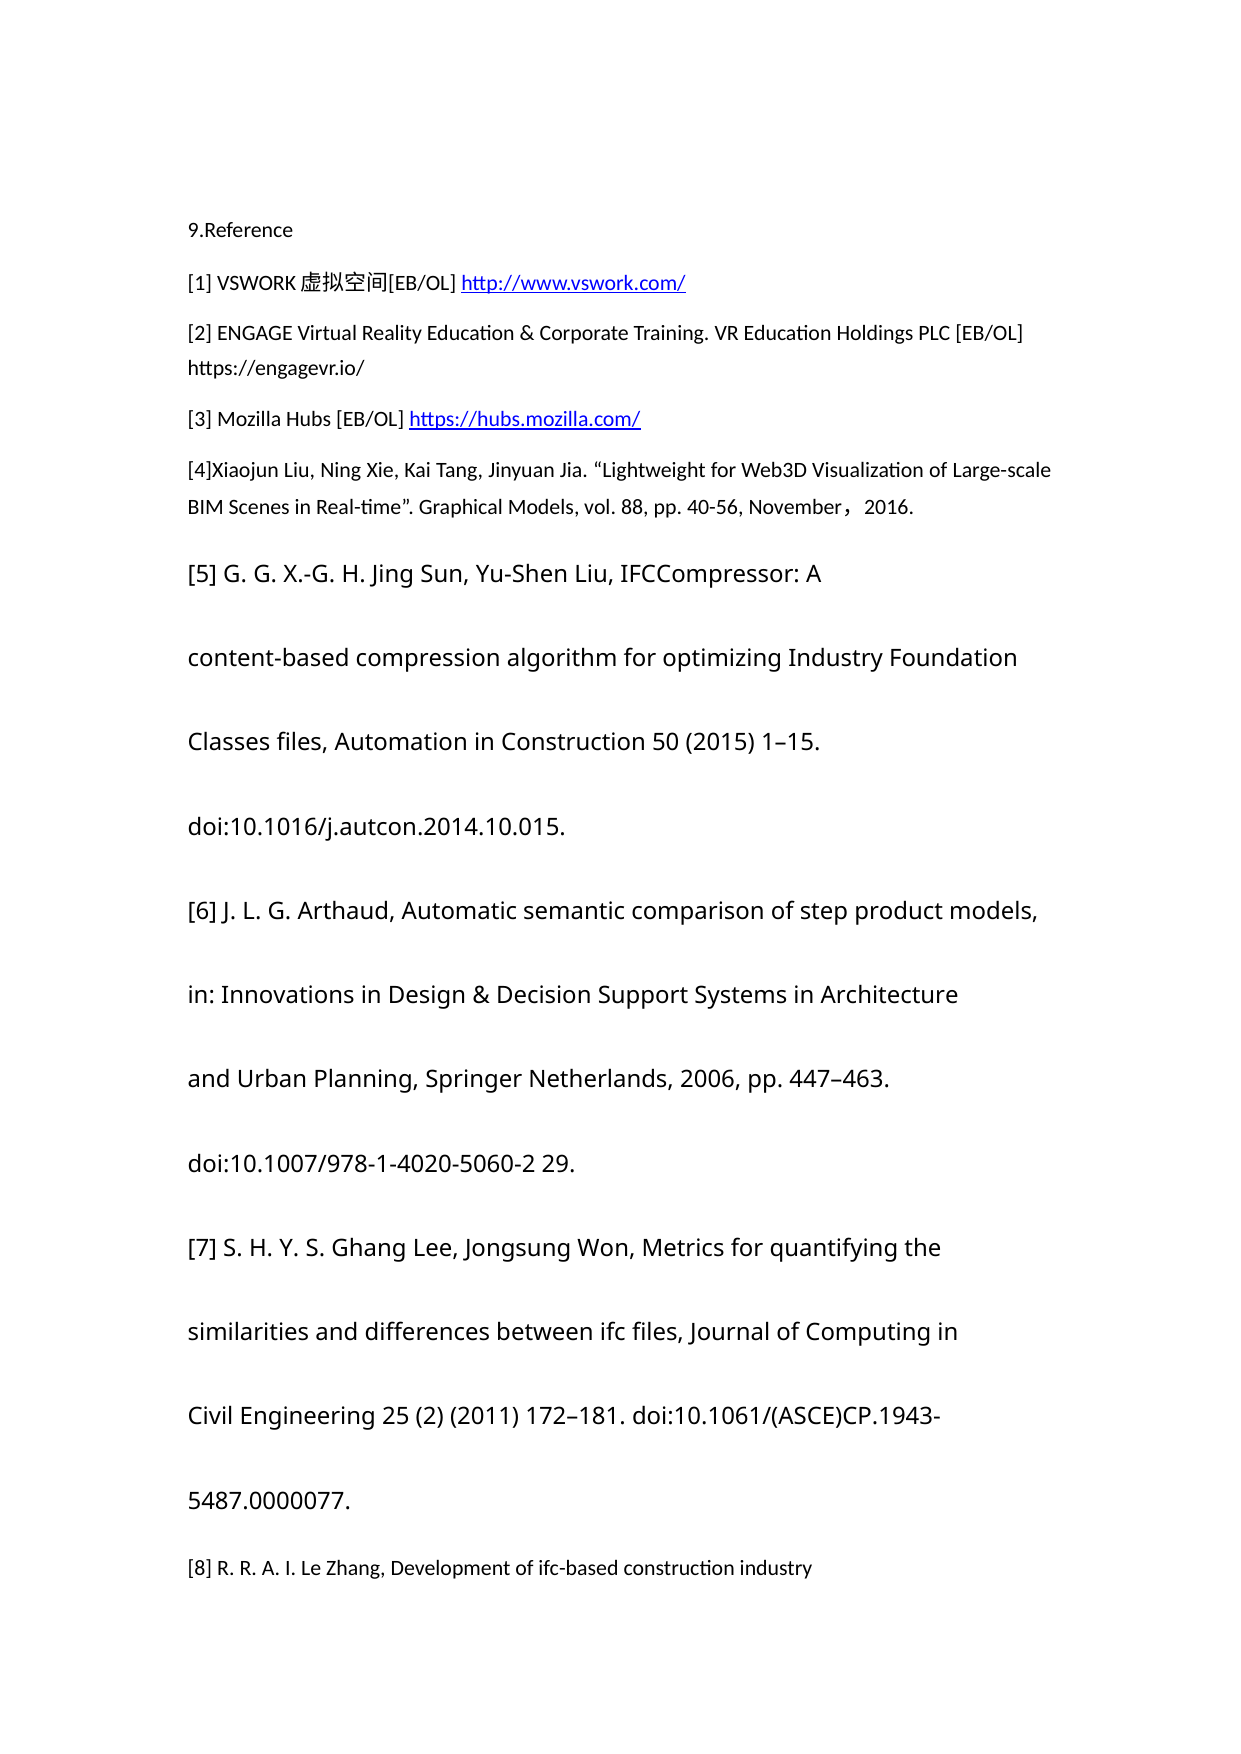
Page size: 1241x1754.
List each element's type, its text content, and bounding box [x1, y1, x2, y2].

text in: Innovations in Design & Decision Support Systems in Architecture [187, 962, 1053, 1027]
text [3] Mozilla Hubs [EB/OL] https://hubs.mozilla.com/ [187, 402, 1053, 435]
text [6] J. L. G. Arthaud, Automatic semantic comparison of step product models, [187, 877, 1053, 942]
text Classes files, Automation in Construction 50 (2015) 1–15. [187, 709, 1053, 774]
text Civil Engineering 25 (2) (2011) 172–181. doi:10.1061/(ASCE)CP.1943- [187, 1383, 1053, 1448]
text 5487.0000077. [187, 1467, 1053, 1532]
text [8] R. R. A. I. Le Zhang, Development of ifc-based construction industry [187, 1552, 1053, 1584]
text content-based compression algorithm for optimizing Industry Foundation [187, 624, 1053, 689]
text [4]Xiaojun Liu, Ning Xie, Kai Tang, Jinyuan Jia. “Lightweight for Web3D Visualization of Large-scale BIM Scenes in Real-time”. Graphical Models, vol. 88, pp. 40-56, November，2016. [187, 454, 1053, 521]
text similarities and differences between ifc files, Journal of Computing in [187, 1299, 1053, 1364]
text doi:10.1016/j.autcon.2014.10.015. [187, 793, 1053, 858]
text [7] S. H. Y. S. Ghang Lee, Jongsung Won, Metrics for quantifying the [187, 1214, 1053, 1279]
text [5] G. G. X.-G. H. Jing Sun, Yu-Shen Liu, IFCCompressor: A [187, 540, 1053, 605]
text [2] ENGAGE Virtual Reality Education & Corporate Training. VR Education Holdings PLC [EB/OL] https://engagevr.io/ [187, 316, 1053, 384]
text [1] VSWORK虚拟空间[EB/OL] http://www.vswork.com/ [187, 264, 1053, 297]
text doi:10.1007/978-1-4020-5060-2 29. [187, 1130, 1053, 1195]
text and Urban Planning, Springer Netherlands, 2006, pp. 447–463. [187, 1046, 1053, 1111]
text 9.Reference [187, 213, 1053, 246]
